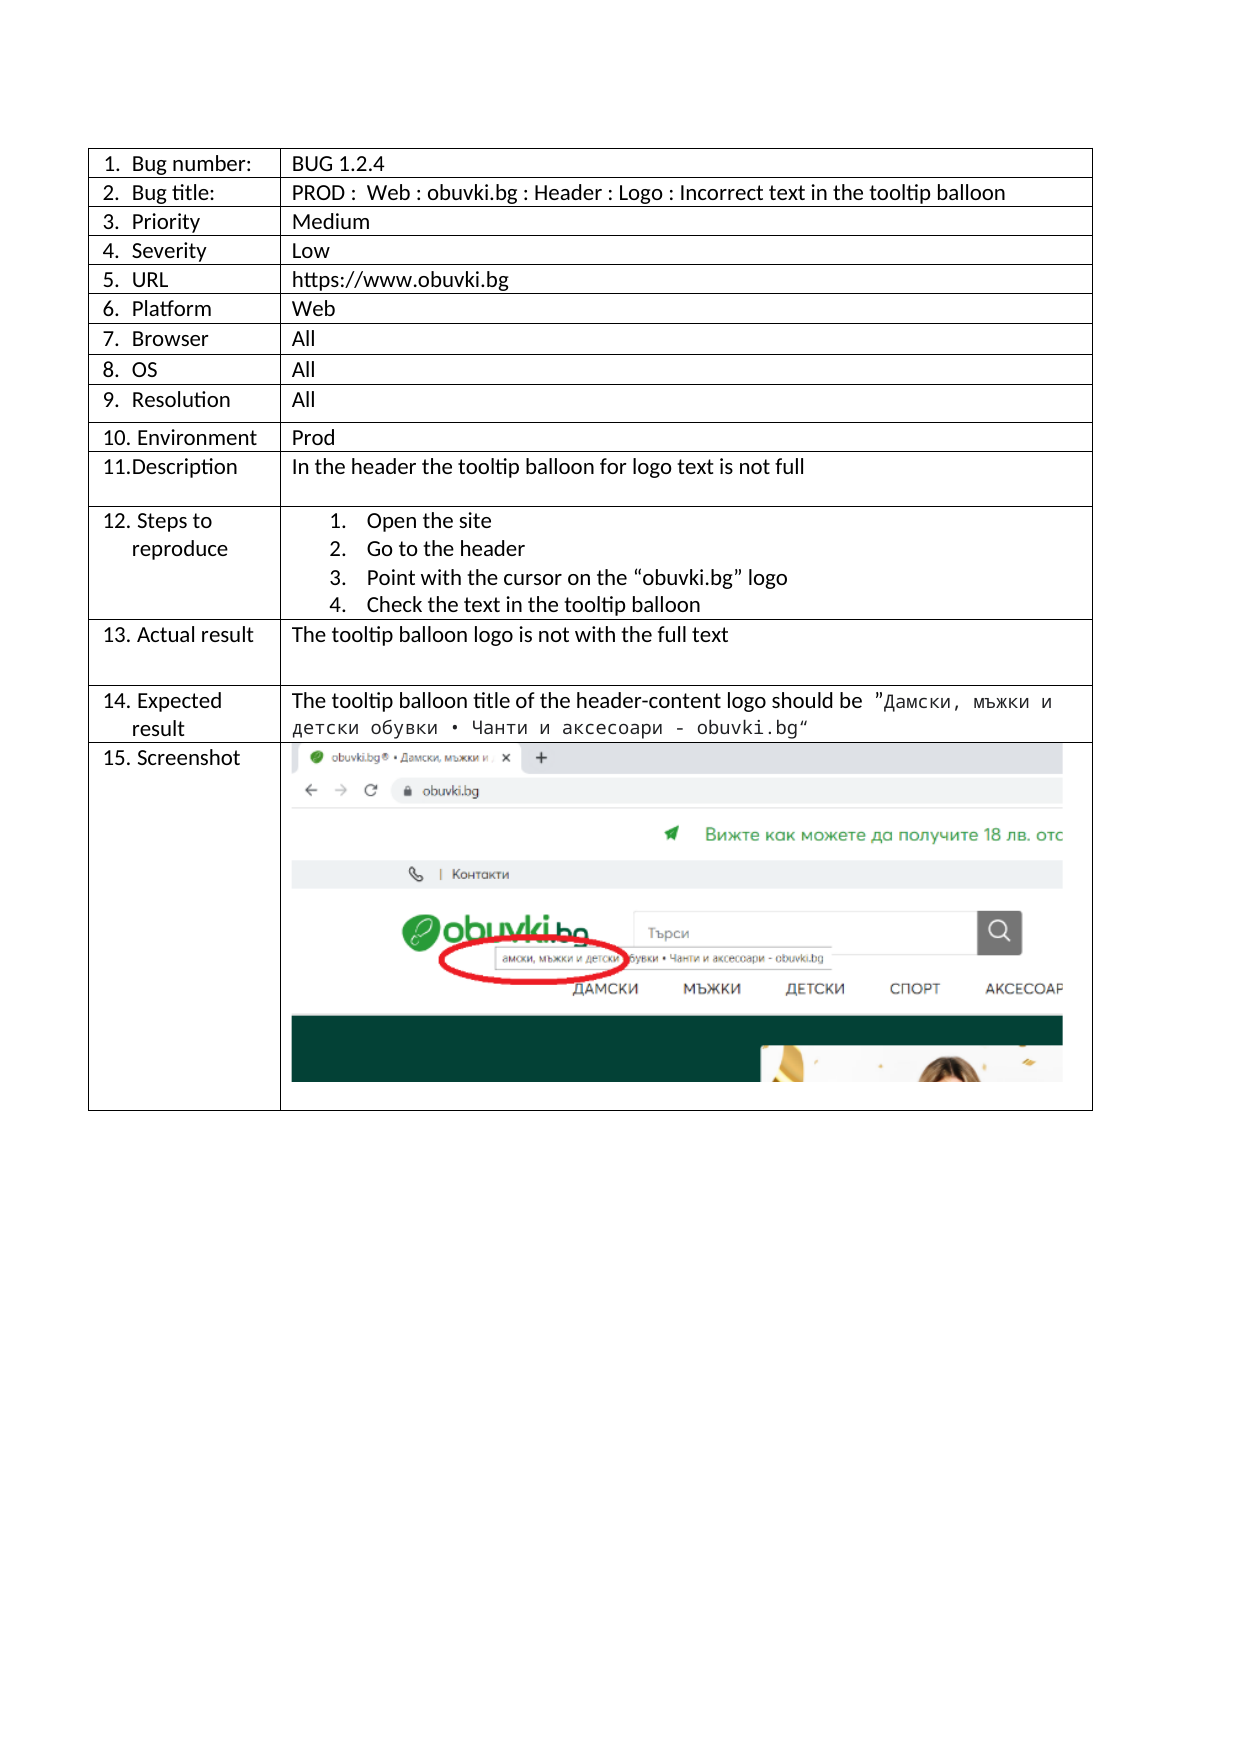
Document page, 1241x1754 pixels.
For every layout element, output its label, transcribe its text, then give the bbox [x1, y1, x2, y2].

table_cell OS [89, 355, 280, 384]
table_cell The tooltip balloon title of the header-content logo should be ”Дамски, мъжки и детски обувки • Чанти и аксесоари - obuvki.bg“ [281, 686, 1092, 742]
picture [291, 743, 1063, 1082]
table_cell The tooltip balloon logo is not with the full text [281, 620, 1092, 685]
table_cell All [281, 385, 1092, 422]
table_cell Medium [281, 207, 1092, 235]
table_header Bug number: [89, 149, 280, 177]
table_cell https://www.obuvki.bg [281, 265, 1092, 293]
table_cell All [281, 355, 1092, 384]
table_cell Browser [89, 324, 280, 354]
table_cell Severity [89, 236, 280, 264]
table_cell Platform [89, 294, 280, 323]
table_cell Low [281, 236, 1092, 264]
table_cell [281, 743, 1092, 1109]
table_cell Resolution [89, 385, 280, 422]
table_cell Open the site Go to the header Point with the cursor on the “obuvki.bg” logo Check the text in the tooltip balloon [281, 507, 1092, 619]
table_cell Bug title: [89, 178, 280, 206]
table_cell In the header the tooltip balloon for logo text is not full [281, 452, 1092, 506]
table_cell Expected result [89, 686, 280, 742]
table_cell Web [281, 294, 1092, 323]
table_cell Priority [89, 207, 280, 235]
table_header BUG 1.2.4 [281, 149, 1092, 177]
table_cell Actual result [89, 620, 280, 685]
table_cell PROD : Web : obuvki.bg : Header : Logo : Incorrect text in the tooltip balloon [281, 178, 1092, 206]
table_cell URL [89, 265, 280, 293]
table_cell Steps to reproduce [89, 507, 280, 619]
table_cell Screenshot [89, 743, 280, 1109]
table_cell All [281, 324, 1092, 354]
table_cell Description [89, 452, 280, 506]
table_cell Prod [281, 423, 1092, 451]
table_cell Environment [89, 423, 280, 451]
